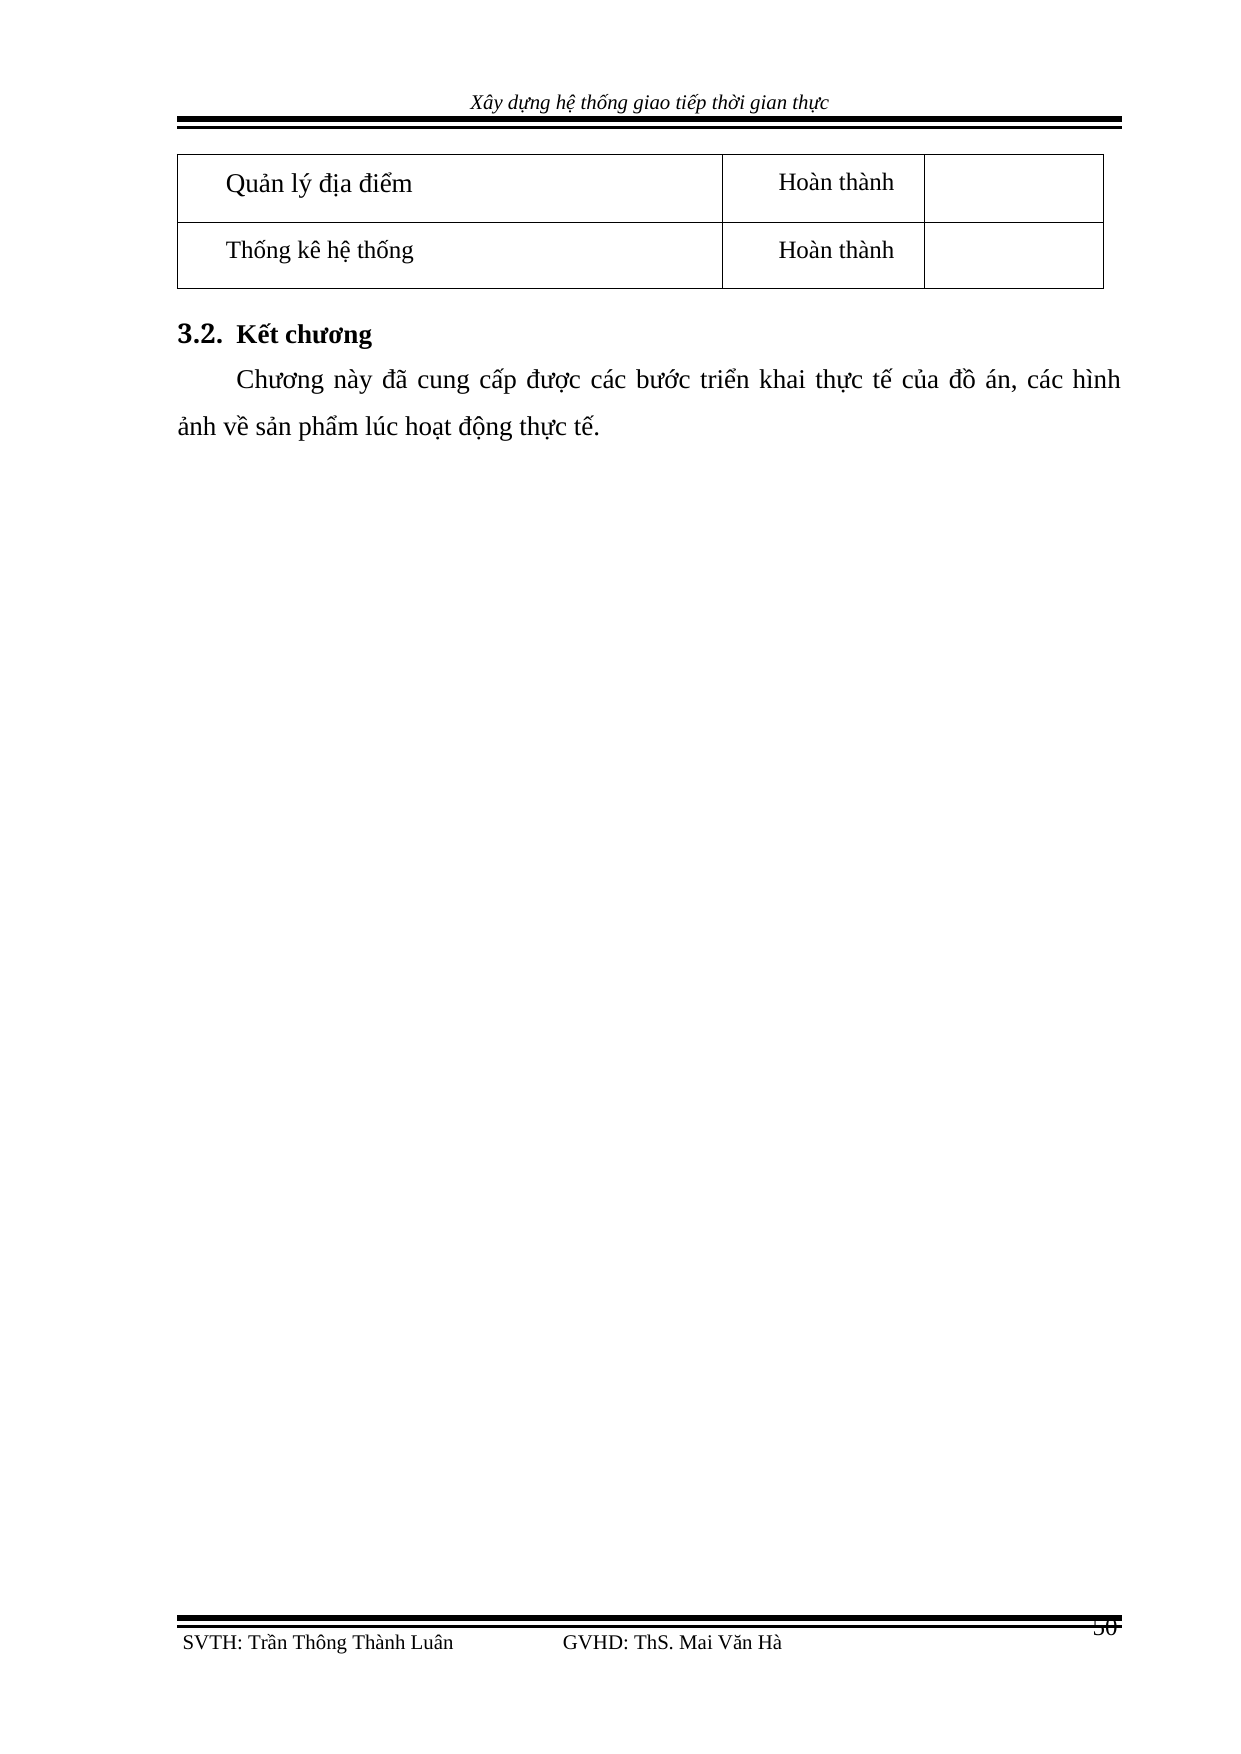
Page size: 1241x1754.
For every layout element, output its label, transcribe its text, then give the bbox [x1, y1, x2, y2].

table_cell Thống kê hệ thống [178, 223, 722, 288]
table_cell Hoàn thành [723, 223, 924, 288]
table_cell Hoàn thành [723, 155, 924, 222]
table_cell [925, 155, 1103, 222]
text Chương này đã cung cấp được các bước triển khai thực tế của đồ án, các hình ảnh về sản phẩm lúc hoạt động thực tế. [177, 363, 1122, 441]
table_cell Quản lý địa điểm [178, 155, 722, 222]
table_cell [925, 223, 1103, 288]
subtitle Kết chương [177, 314, 1122, 351]
